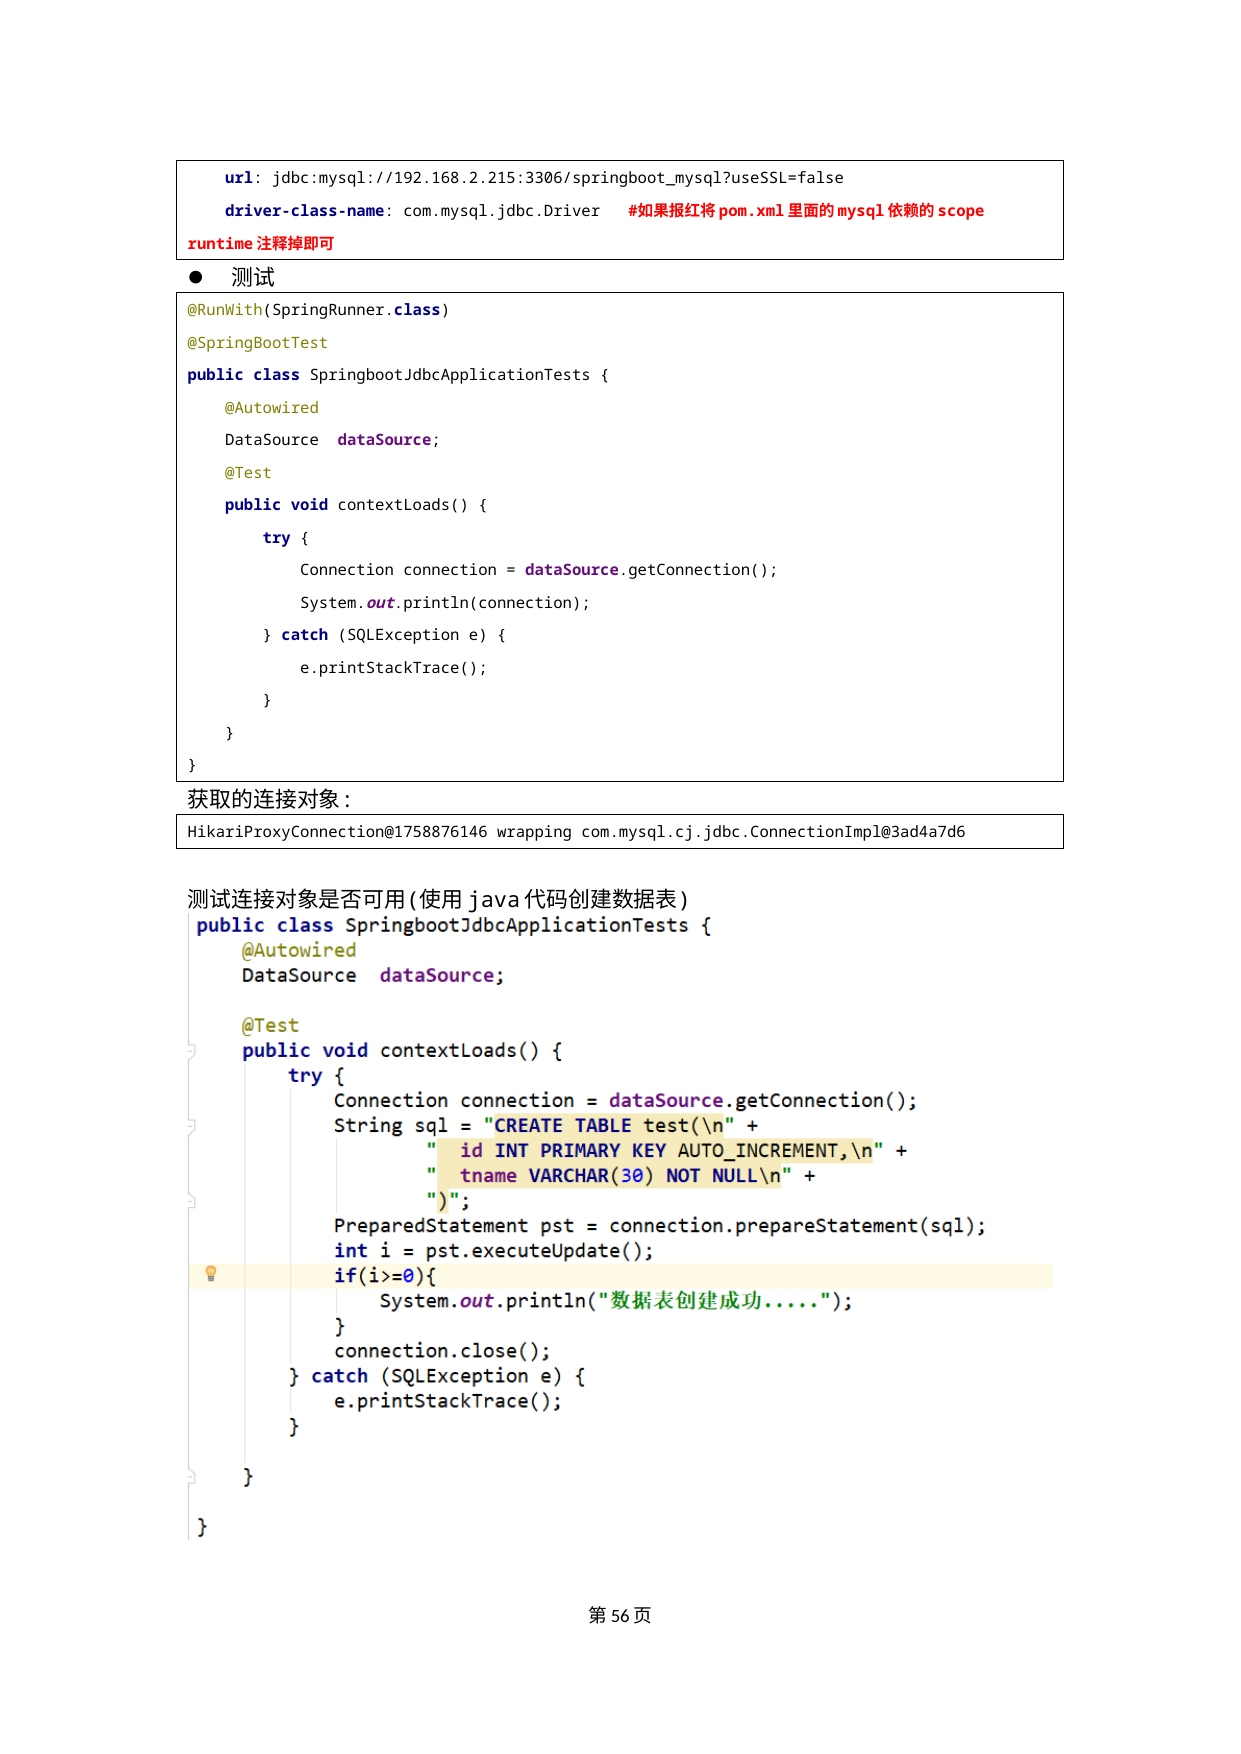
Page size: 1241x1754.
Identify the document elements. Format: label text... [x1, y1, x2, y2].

list 测试 [187, 260, 1053, 292]
text 测试连接对象是否可用(使用java代码创建数据表) [187, 881, 1053, 913]
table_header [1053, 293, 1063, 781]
table_header HikariProxyConnection@1758876146 wrapping com.mysql.cj.jdbc.ConnectionImpl@3ad4a7d6 [177, 815, 1063, 848]
text 获取的连接对象: [187, 782, 1053, 814]
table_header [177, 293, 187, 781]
picture [187, 913, 1053, 1540]
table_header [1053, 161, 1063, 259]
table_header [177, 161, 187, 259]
